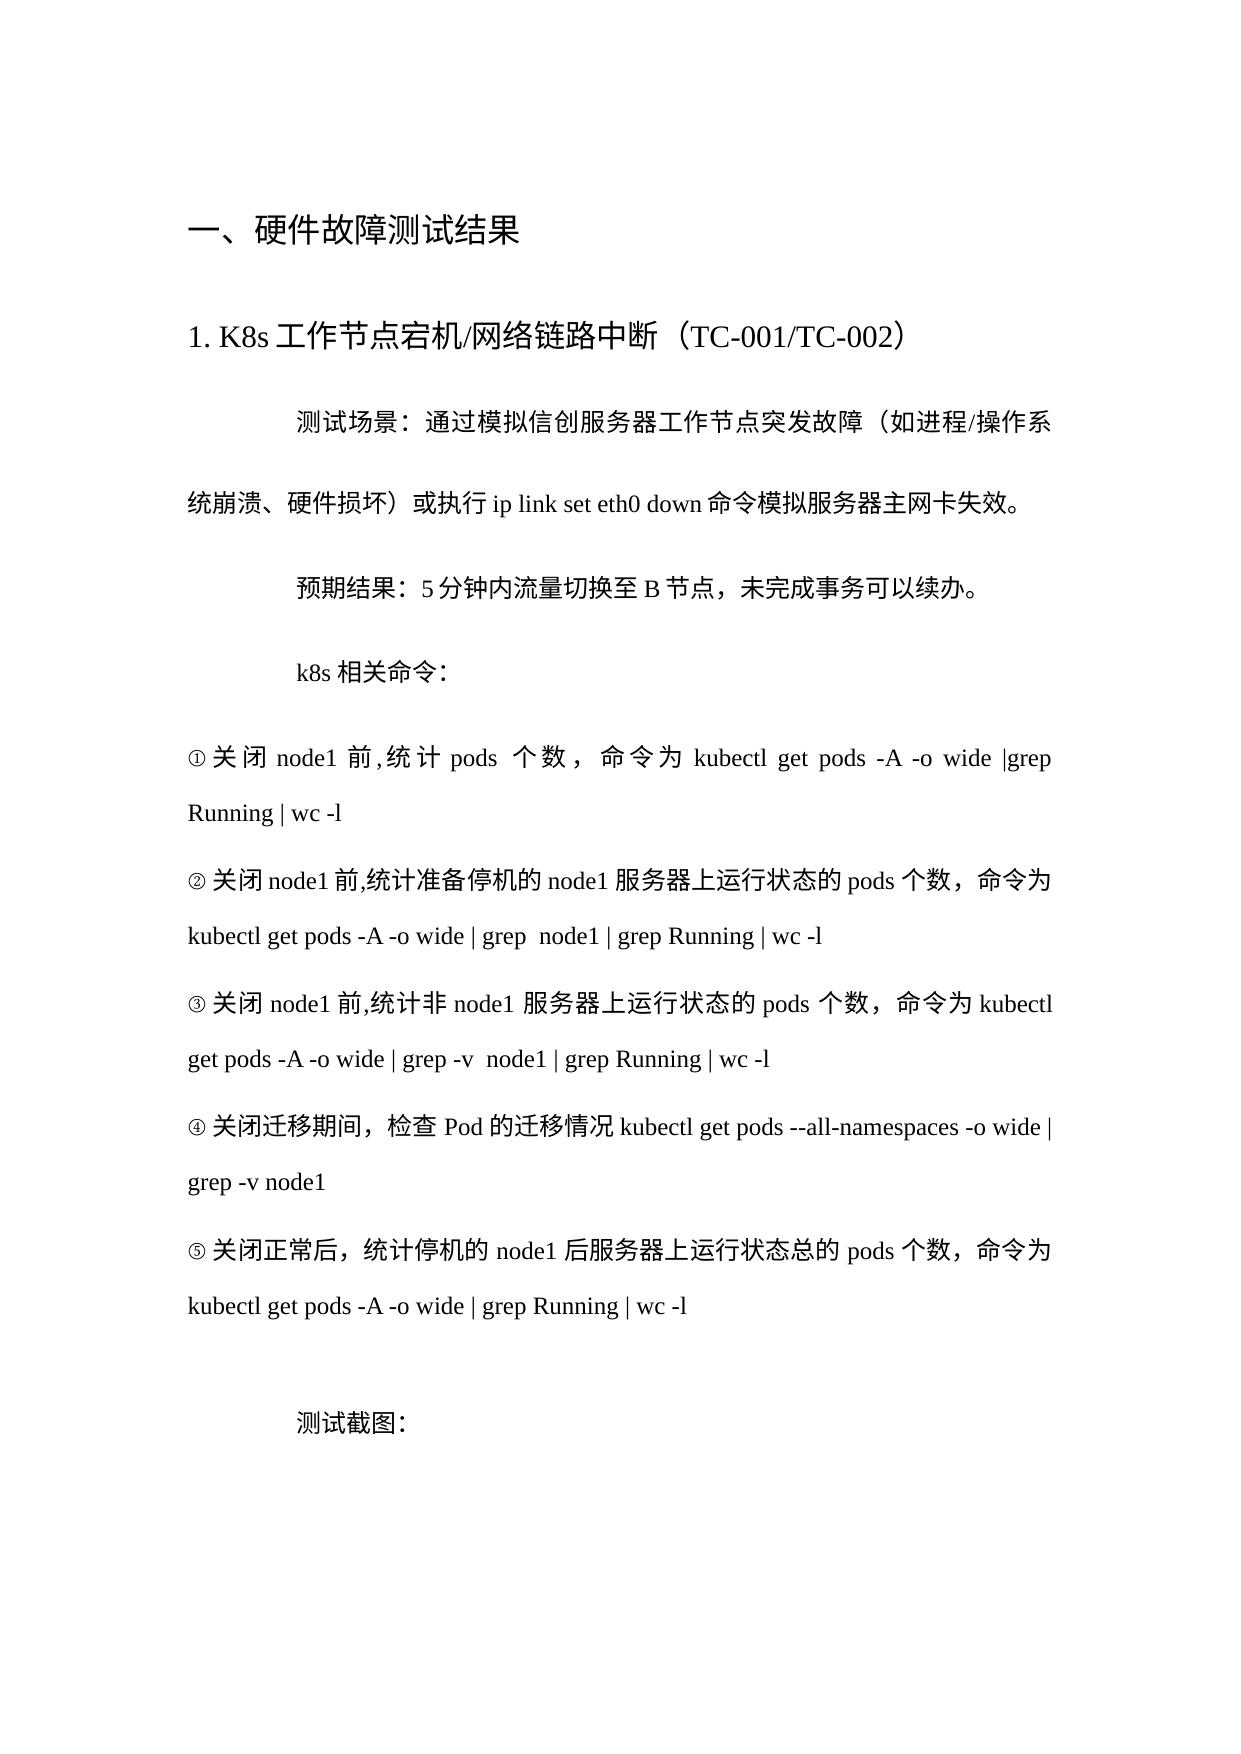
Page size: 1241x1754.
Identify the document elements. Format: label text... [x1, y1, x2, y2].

list 关闭迁移期间，检查 Pod 的迁移情况kubectl get pods --all-namespaces -o wide | grep -v node1 [187, 1092, 1053, 1198]
list 关闭正常后，统计停机的node1 后服务器上运行状态总的pods 个数，命令为kubectl get pods -A -o wide | grep Running | wc -l [187, 1216, 1053, 1321]
text 测试场景：通过模拟信创服务器工作节点突发故障（如进程/操作系统崩溃、硬件损坏）或执行ip link set eth0 down命令模拟服务器主网卡失效。 [187, 388, 1053, 534]
subtitle 硬件故障测试结果 [187, 195, 1053, 260]
text 测试截图： [187, 1389, 1053, 1454]
text k8s 相关命令： [187, 638, 1053, 703]
list 关闭node1前,统计pods 个数，命令为kubectl get pods -A -o wide |grep Running | wc -l [187, 723, 1053, 828]
text 预期结果：5分钟内流量切换至B节点，未完成事务可以续办。 [187, 554, 1053, 619]
list 关闭node1前,统计准备停机的node1 服务器上运行状态的pods 个数，命令为kubectl get pods -A -o wide | grep node1 | grep Running | wc -l [187, 846, 1053, 952]
list 关闭node1前,统计非node1 服务器上运行状态的pods 个数，命令为kubectl get pods -A -o wide | grep -v node1 | grep Running | wc -l [187, 969, 1053, 1075]
list K8s工作节点宕机/网络链路中断（TC-001/TC-002） [187, 301, 1053, 366]
